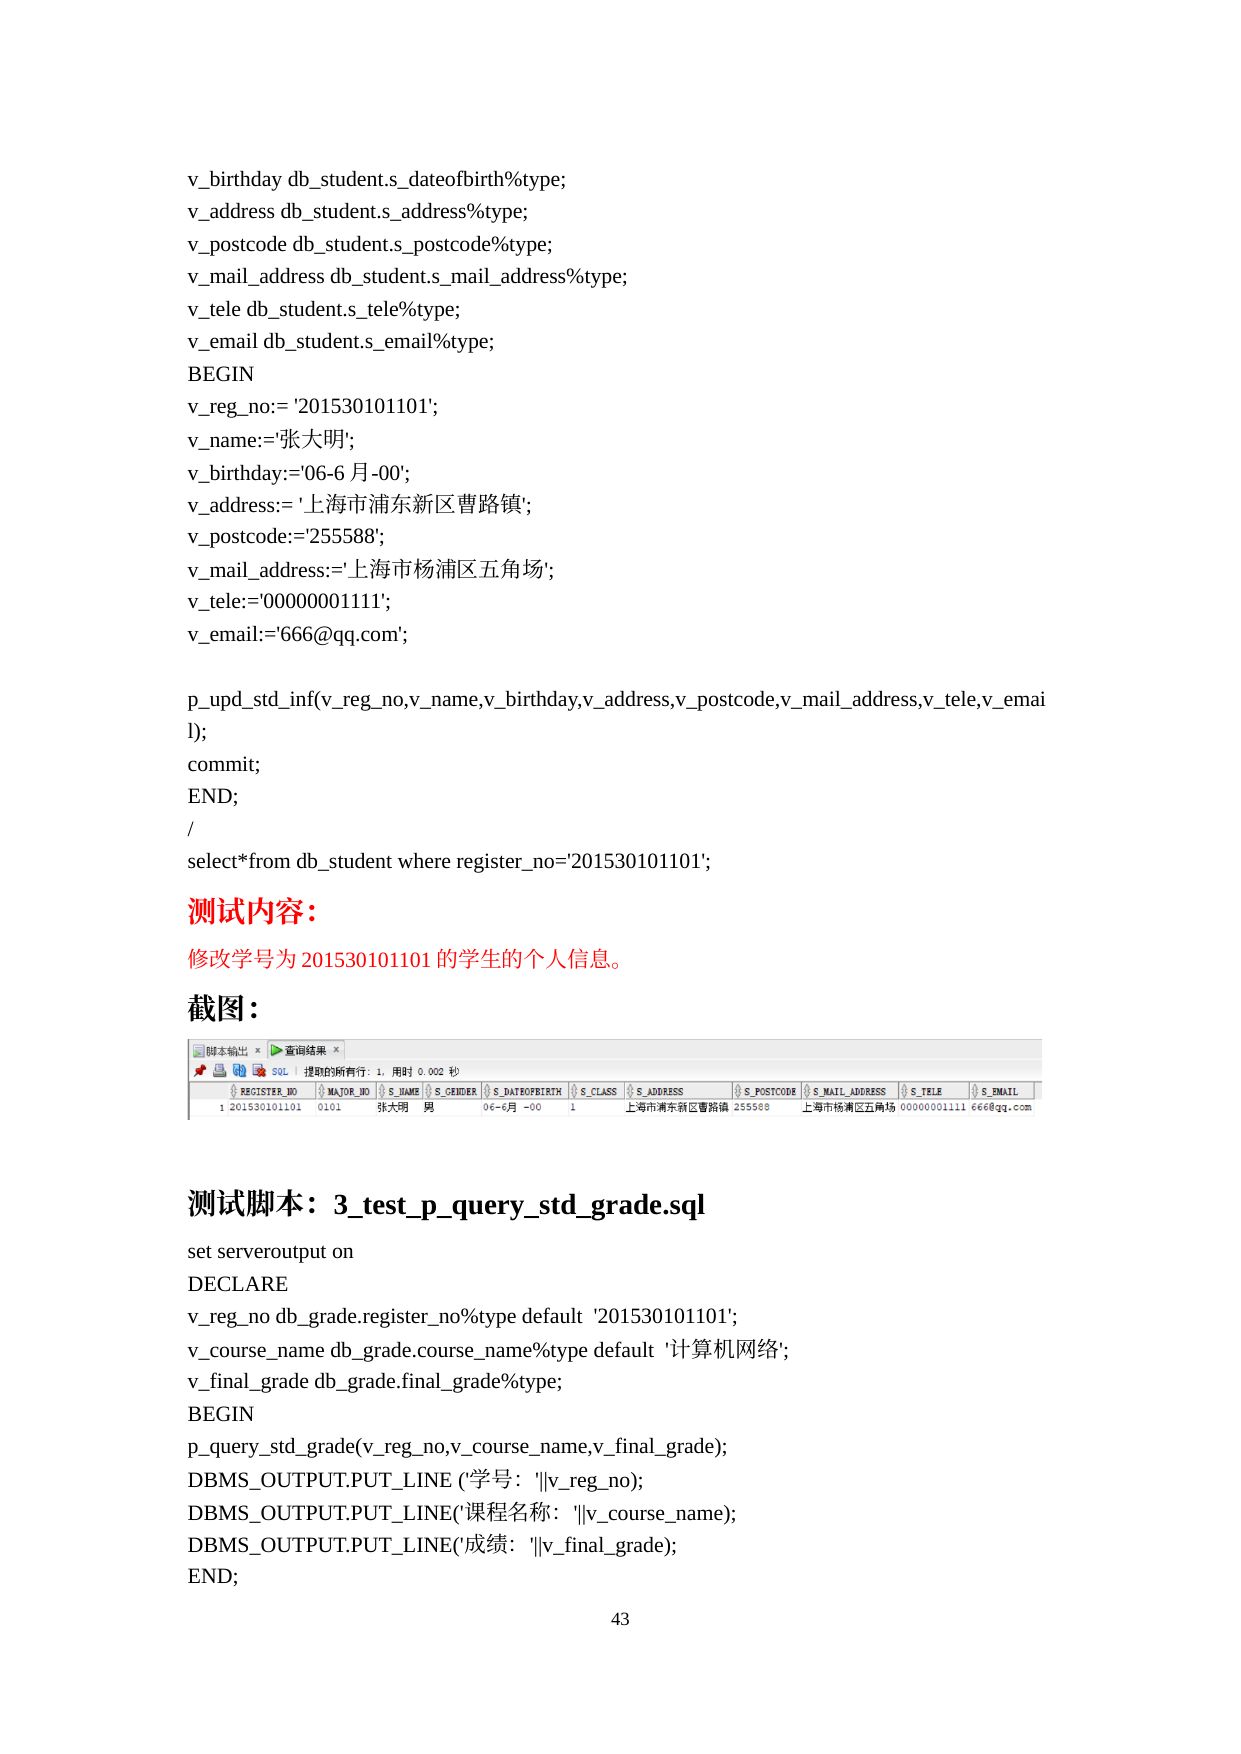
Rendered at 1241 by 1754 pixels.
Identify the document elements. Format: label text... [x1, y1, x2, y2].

text commit; [187, 747, 1053, 779]
text v_email:='666@qq.com'; [187, 617, 1053, 649]
text BEGIN [187, 357, 1053, 389]
text / [187, 812, 1053, 844]
text 截图： [187, 974, 1053, 1039]
text v_reg_no:= '201530101101'; [187, 389, 1053, 422]
text p_query_std_grade(v_reg_no,v_course_name,v_final_grade); [187, 1429, 1053, 1462]
text v_birthday db_student.s_dateofbirth%type; [187, 162, 1053, 194]
text v_email db_student.s_email%type; [187, 324, 1053, 357]
text v_tele:='00000001111'; [187, 584, 1053, 617]
text END; [187, 1559, 1053, 1592]
picture [187, 1039, 1043, 1120]
text v_reg_no db_grade.register_no%type default '201530101101'; [187, 1299, 1053, 1332]
text set serveroutput on [187, 1234, 1053, 1267]
text DBMS_OUTPUT.PUT_LINE('成绩：'||v_final_grade); [187, 1527, 1053, 1559]
text v_final_grade db_grade.final_grade%type; [187, 1364, 1053, 1397]
text DBMS_OUTPUT.PUT_LINE('课程名称：'||v_course_name); [187, 1494, 1053, 1527]
text BEGIN [187, 1397, 1053, 1429]
text DECLARE [187, 1267, 1053, 1299]
text v_address:= '上海市浦东新区曹路镇'; [187, 487, 1053, 519]
text v_course_name db_grade.course_name%type default '计算机网络'; [187, 1332, 1053, 1364]
text DBMS_OUTPUT.PUT_LINE ('学号：'||v_reg_no); [187, 1462, 1053, 1494]
text v_mail_address db_student.s_mail_address%type; [187, 259, 1053, 292]
text p_upd_std_inf(v_reg_no,v_name,v_birthday,v_address,v_postcode,v_mail_address,v_tele,v_email); [187, 682, 1053, 747]
text v_postcode db_student.s_postcode%type; [187, 227, 1053, 259]
text v_tele db_student.s_tele%type; [187, 292, 1053, 324]
text select*from db_student where register_no='201530101101'; [187, 844, 1053, 877]
text 测试内容： [187, 877, 1053, 942]
text v_name:='张大明'; [187, 422, 1053, 454]
text v_mail_address:='上海市杨浦区五角场'; [187, 552, 1053, 584]
text 测试脚本：3_test_p_query_std_grade.sql [187, 1169, 1053, 1234]
text END; [187, 779, 1053, 812]
text v_postcode:='255588'; [187, 519, 1053, 552]
text v_address db_student.s_address%type; [187, 194, 1053, 227]
text 修改学号为201530101101的学生的个人信息。 [187, 942, 1053, 974]
text v_birthday:='06-6月-00'; [187, 454, 1053, 487]
